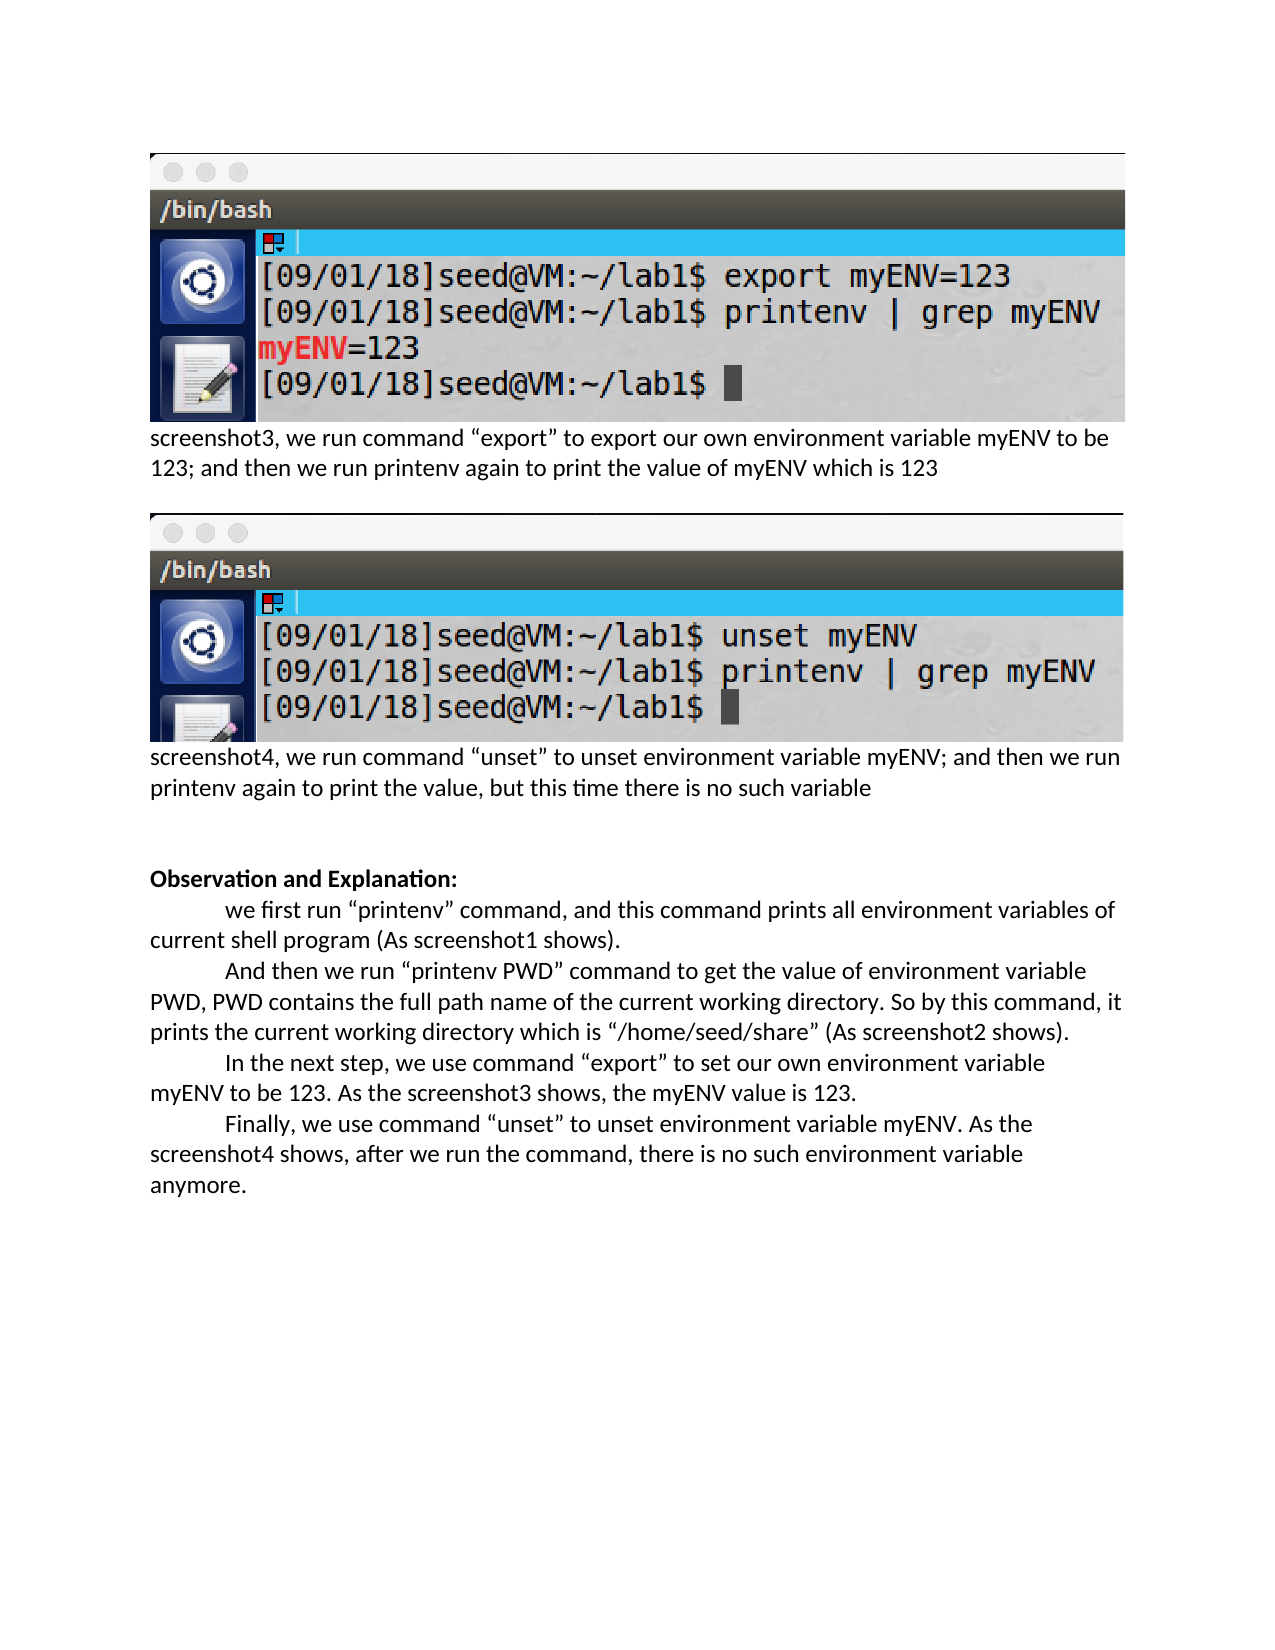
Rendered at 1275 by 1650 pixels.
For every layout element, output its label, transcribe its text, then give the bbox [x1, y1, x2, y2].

text screenshot3, we run command “export” to export our own environment variable myENV to be 123; and then we run printenv again to print the value of myENV which is 123 [150, 422, 1125, 483]
text we first run “printenv” command, and this command prints all environment variables of current shell program (As screenshot1 shows). [150, 894, 1125, 955]
text In the next step, we use command “export” to set our own environment variable myENV to be 123. As the screenshot3 shows, the myENV value is 123. [150, 1047, 1125, 1108]
text Observation and Explanation: [150, 864, 1125, 894]
picture [150, 150, 1125, 422]
picture [150, 513, 1124, 742]
text Finally, we use command “unset” to unset environment variable myENV. As the screenshot4 shows, after we run the command, there is no such environment variable anymore. [150, 1108, 1125, 1199]
text And then we run “printenv PWD” command to get the value of environment variable PWD, PWD contains the full path name of the current working directory. So by this command, it prints the current working directory which is “/home/seed/share” (As screenshot2 shows). [150, 955, 1125, 1047]
